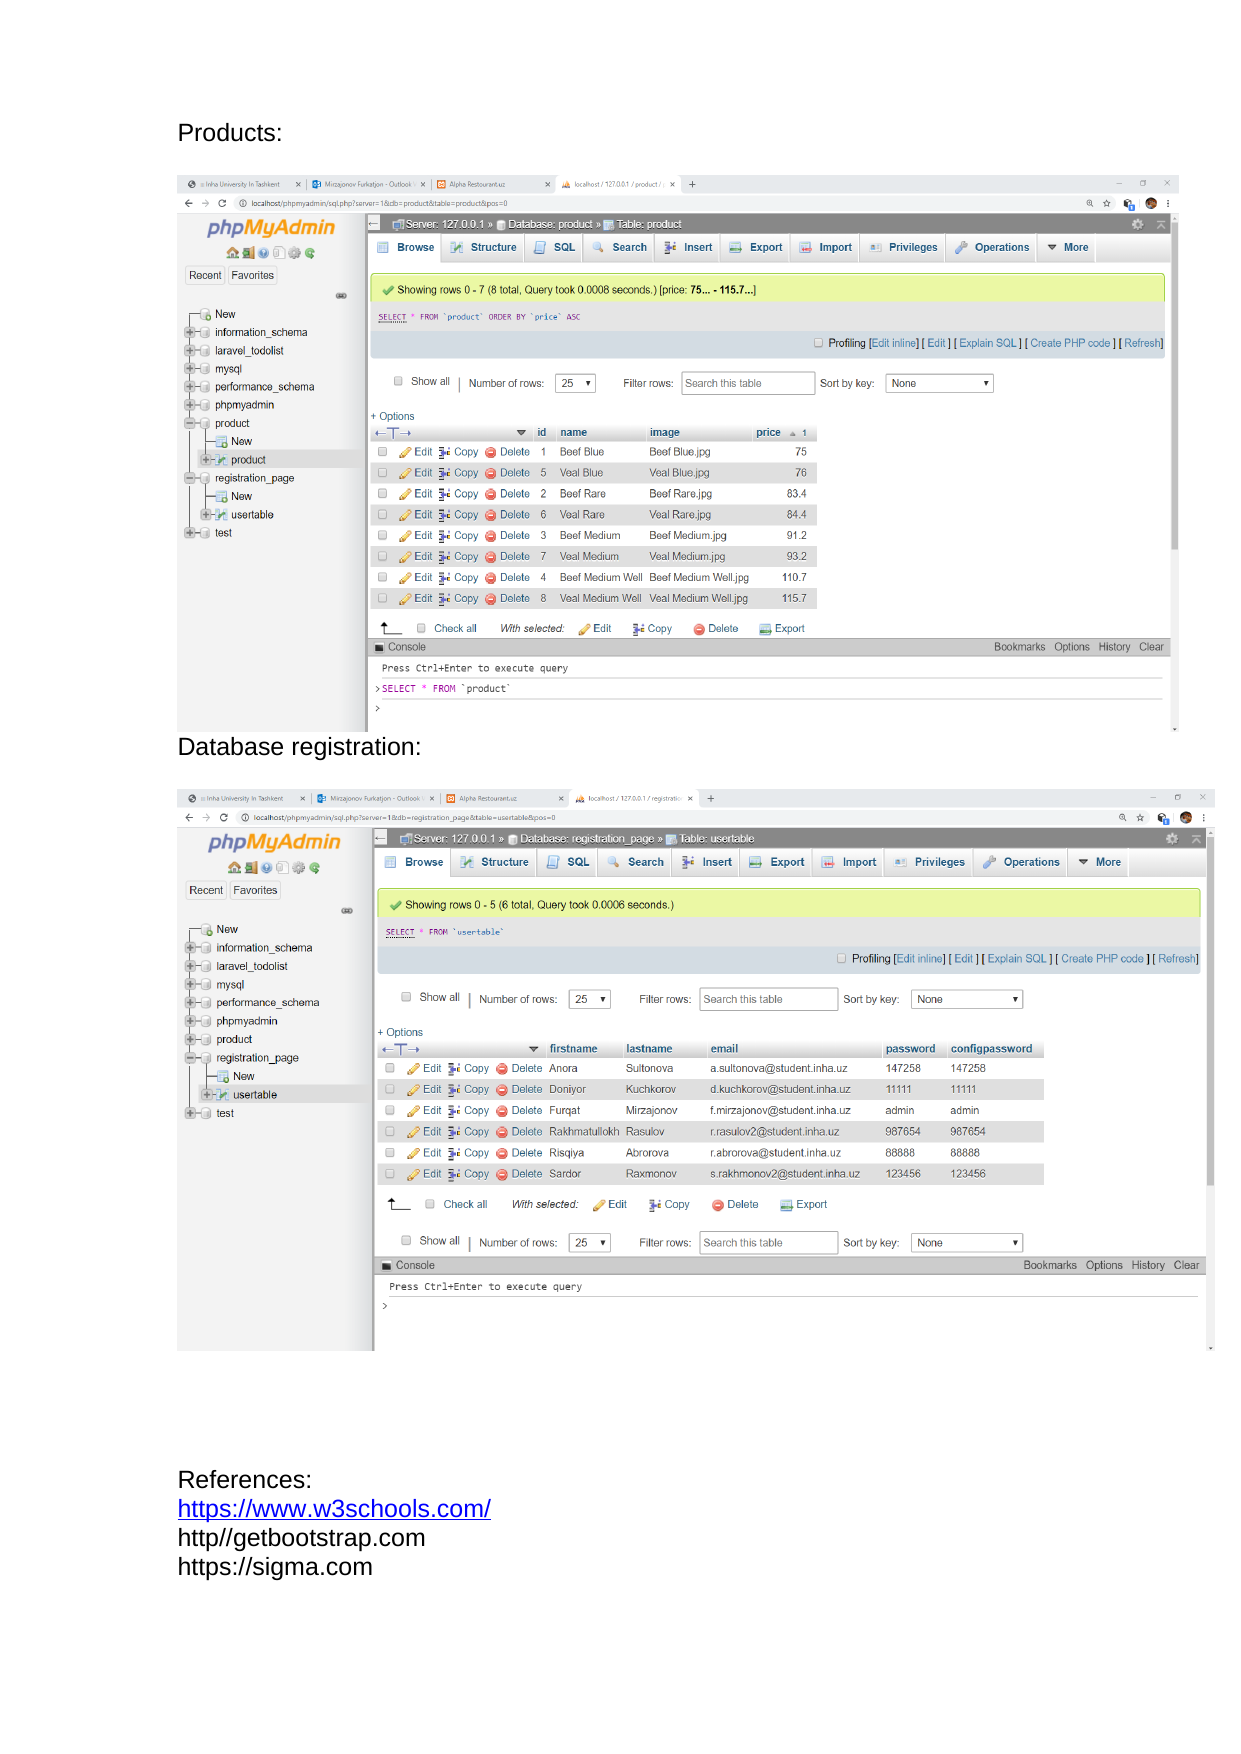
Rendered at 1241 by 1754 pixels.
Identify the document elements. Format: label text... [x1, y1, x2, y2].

picture [177, 789, 1215, 1351]
text https://www.w3schools.com/ [177, 1494, 1152, 1523]
text http//getbootstrap.com [177, 1523, 1152, 1552]
text Products: [177, 118, 1152, 147]
text References: [177, 1466, 1152, 1494]
picture [177, 175, 1179, 732]
text https://sigma.com [177, 1552, 1152, 1581]
text Database registration: [177, 732, 1152, 761]
